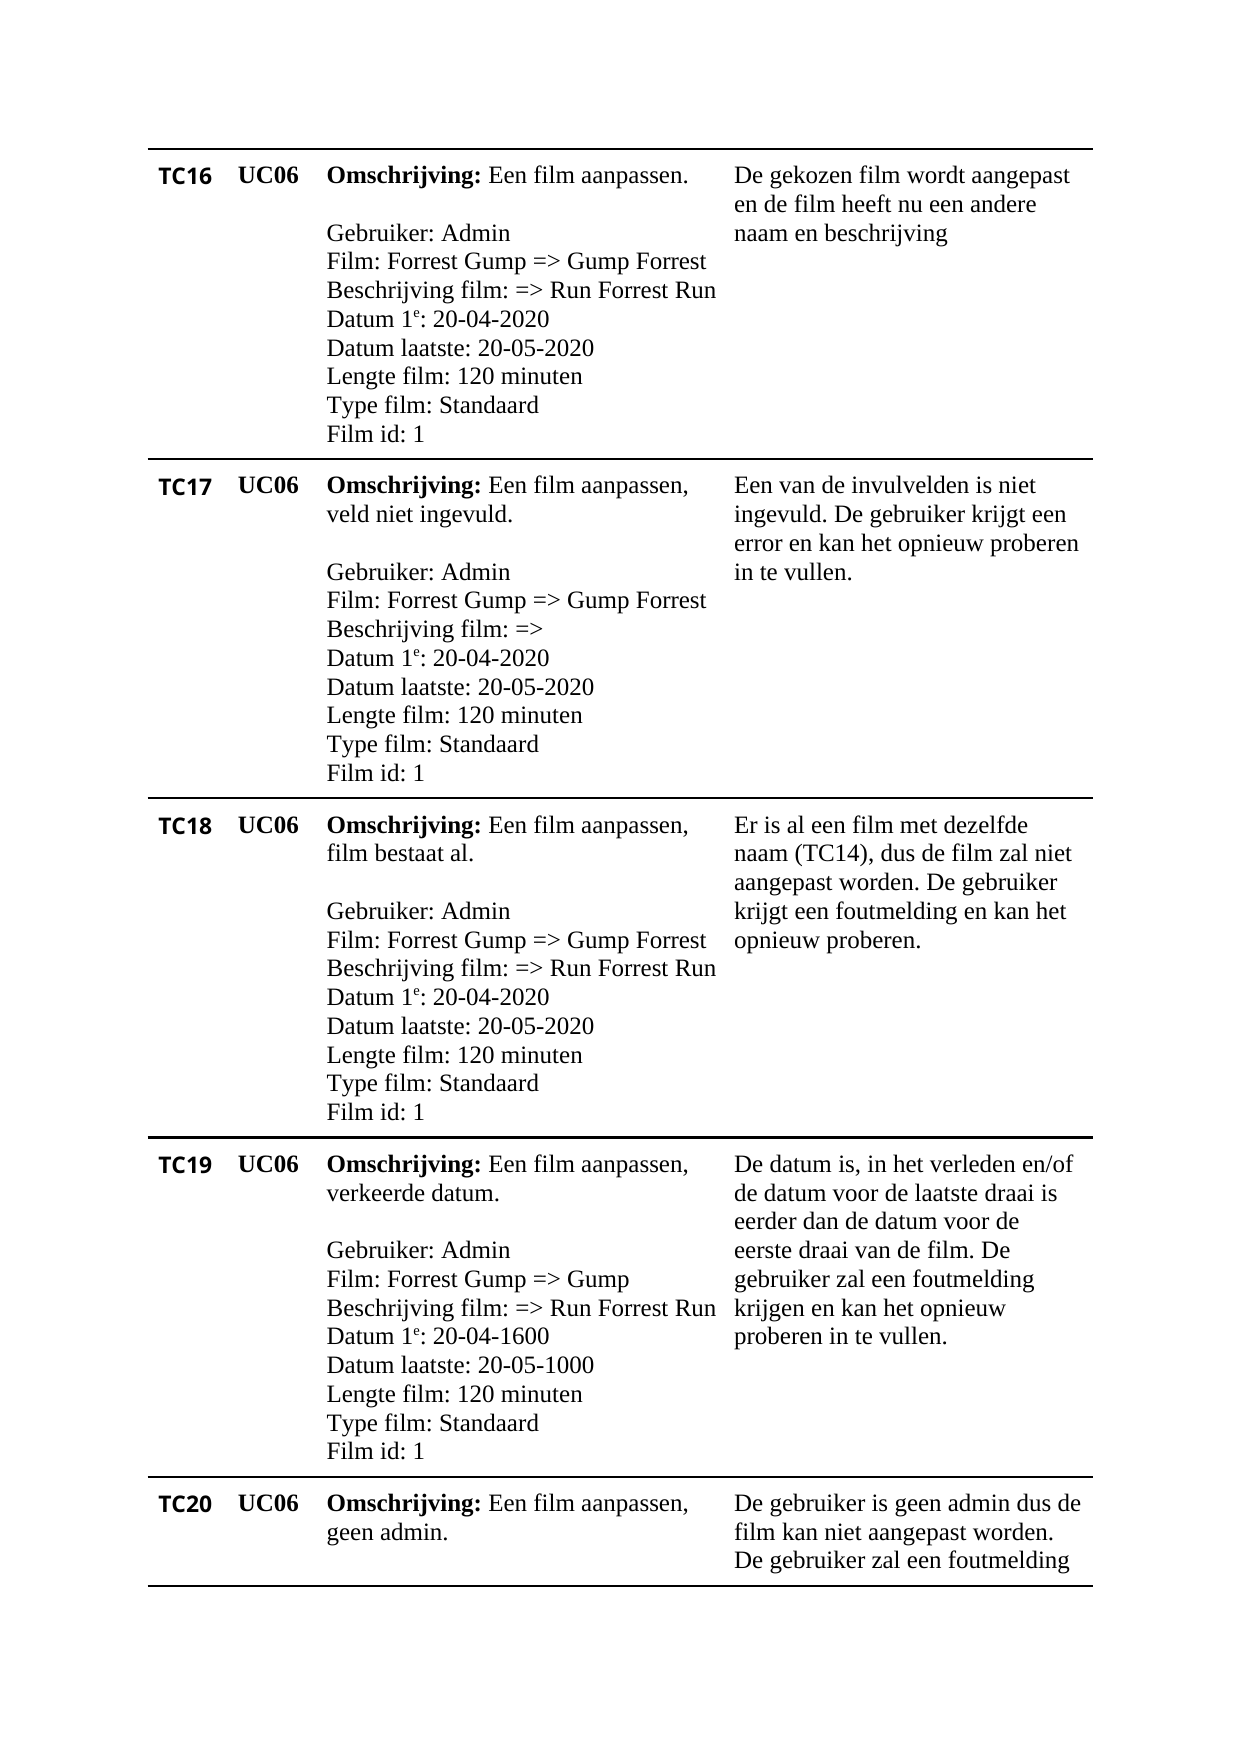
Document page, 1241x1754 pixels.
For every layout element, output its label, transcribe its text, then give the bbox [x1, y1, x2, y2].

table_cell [724, 1478, 1093, 1585]
table_cell UC06 [236, 799, 325, 1136]
table_cell UC06 [236, 150, 325, 458]
table_cell De gekozen film wordt aangepast en de film heeft nu een andere naam en beschrijving [724, 150, 1093, 458]
table_cell UC06 [236, 460, 325, 797]
table_cell UC06 [236, 1478, 325, 1585]
table_cell TC17 [148, 460, 236, 797]
table_cell TC18 [148, 799, 236, 1136]
table_cell Omschrijving: Een film aanpassen, verkeerde datum. Gebruiker: Admin Film: Forrest Gump => Gump Beschrijving film: => Run Forrest Run Datum 1e: 20-04-1600 Datum laatste: 20-05-1000 Lengte film: 120 minuten Type film: Standaard Film id: 1 [325, 1139, 723, 1476]
table_cell TC20 [148, 1478, 236, 1585]
table_cell De datum is, in het verleden en/of de datum voor de laatste draai is eerder dan de datum voor de eerste draai van de film. De gebruiker zal een foutmelding krijgen en kan het opnieuw proberen in te vullen. [724, 1139, 1093, 1476]
table_cell Omschrijving: Een film aanpassen, veld niet ingevuld. Gebruiker: Admin Film: Forrest Gump => Gump Forrest Beschrijving film: => Datum 1e: 20-04-2020 Datum laatste: 20-05-2020 Lengte film: 120 minuten Type film: Standaard Film id: 1 [325, 460, 723, 797]
table_cell UC06 [236, 1139, 325, 1476]
table_cell TC16 [148, 150, 236, 458]
table_cell Een van de invulvelden is niet ingevuld. De gebruiker krijgt een error en kan het opnieuw proberen in te vullen. [724, 460, 1093, 797]
table_cell Omschrijving: Een film aanpassen, film bestaat al. Gebruiker: Admin Film: Forrest Gump => Gump Forrest Beschrijving film: => Run Forrest Run Datum 1e: 20-04-2020 Datum laatste: 20-05-2020 Lengte film: 120 minuten Type film: Standaard Film id: 1 [325, 799, 723, 1136]
table_cell Er is al een film met dezelfde naam (TC14), dus de film zal niet aangepast worden. De gebruiker krijgt een foutmelding en kan het opnieuw proberen. [724, 799, 1093, 1136]
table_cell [325, 1478, 723, 1585]
table_cell TC19 [148, 1139, 236, 1476]
table_cell Omschrijving: Een film aanpassen. Gebruiker: Admin Film: Forrest Gump => Gump Forrest Beschrijving film: => Run Forrest Run Datum 1e: 20-04-2020 Datum laatste: 20-05-2020 Lengte film: 120 minuten Type film: Standaard Film id: 1 [325, 150, 723, 458]
